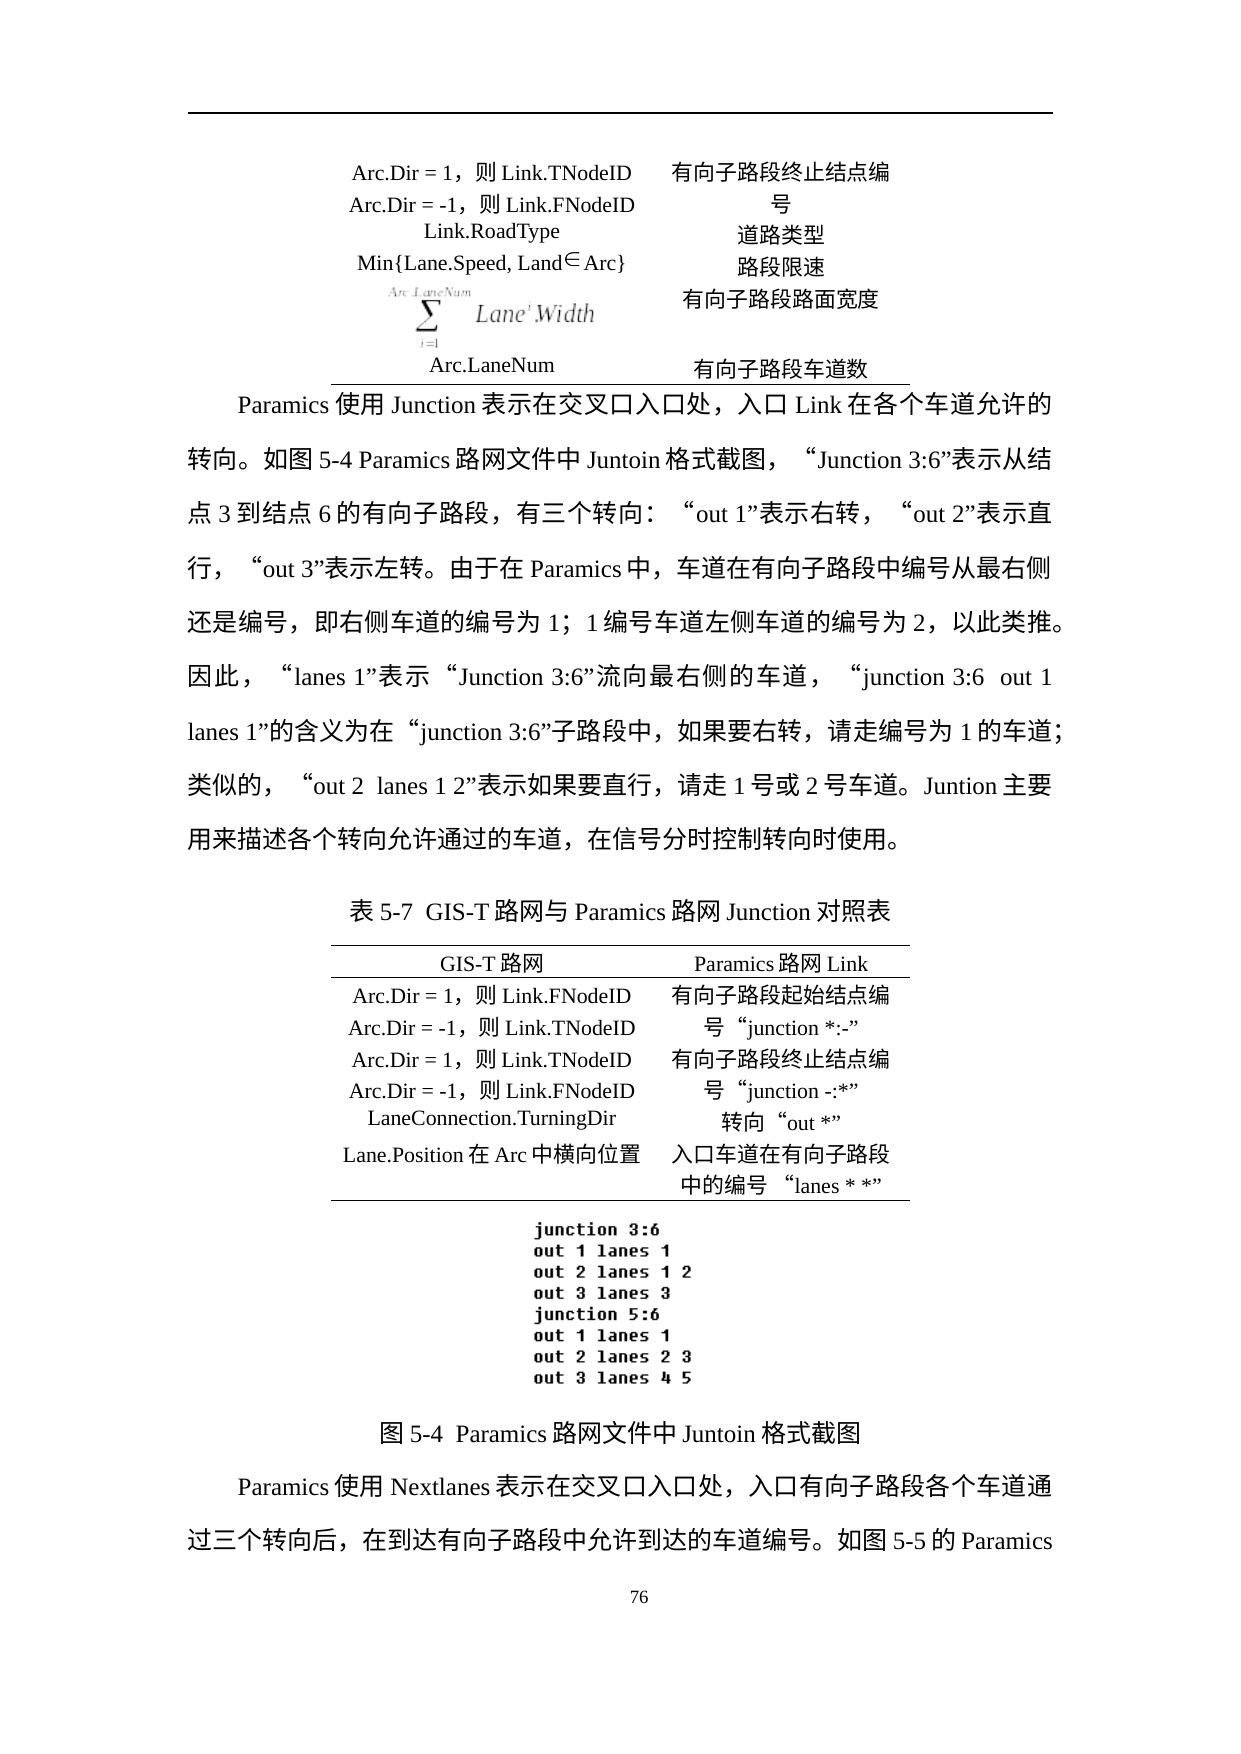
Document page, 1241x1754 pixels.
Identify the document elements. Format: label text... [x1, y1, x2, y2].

table_cell LaneConnection.TurningDir [331, 1105, 652, 1137]
table_cell 有向子路段终止结点编号 [652, 155, 910, 218]
table_cell Min{Lane.Speed, LandArc} [331, 250, 652, 282]
table_cell 有向子路段路面宽度 [652, 282, 910, 352]
table_cell Arc.Dir = 1，则Link.TNodeID Arc.Dir = -1，则Link.FNodeID [331, 155, 652, 218]
table_cell 转向“out *” [652, 1105, 910, 1137]
table_cell 路段限速 [652, 250, 910, 282]
text Paramics使用Junction表示在交叉口入口处，入口Link在各个车道允许的转向。如图5-4 Paramics路网文件中Juntoin格式截图，“Junction 3:6”表示从结点3到结点6的有向子路段，有三个转向：“out 1”表示右转，“out 2”表示直行，“out 3”表示左转。由于在Paramics中，车道在有向子路段中编号从最右侧还是编号，即右侧车道的编号为1；1编号车道左侧车道的编号为2，以此类推。因此，“lanes 1”表示“Junction 3:6”流向最右侧的车道，“junction 3:6 out 1 lanes 1”的含义为在“junction 3:6”子路段中，如果要右转，请走编号为1的车道；类似的，“out 2 lanes 1 2”表示如果要直行，请走1号或2号车道。Juntion主要用来描述各个转向允许通过的车道，在信号分时控制转向时使用。 [187, 385, 1053, 856]
table_cell Arc.Dir = 1，则Link.FNodeID Arc.Dir = -1，则Link.TNodeID [331, 978, 652, 1042]
table_cell [331, 282, 652, 352]
table_cell Link.RoadType [331, 218, 652, 250]
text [187, 1466, 1053, 1557]
table_cell 有向子路段车道数 [652, 352, 910, 384]
table_cell Lane.Position在Arc中横向位置 [331, 1137, 652, 1200]
text 表5-7 GIS-T路网与Paramics路网Junction对照表 [187, 891, 1053, 927]
table_cell 有向子路段起始结点编号“junction *:-” [652, 978, 910, 1042]
table_cell Arc.LaneNum [331, 352, 652, 384]
text 图5-4 Paramics路网文件中Juntoin格式截图 [187, 1413, 1053, 1449]
table_cell Arc.Dir = 1，则Link.TNodeID Arc.Dir = -1，则Link.FNodeID [331, 1042, 652, 1105]
picture [532, 1217, 708, 1397]
table_cell 入口车道在有向子路段中的编号 “lanes * *” [652, 1137, 910, 1200]
table_cell 有向子路段终止结点编号“junction -:*” [652, 1042, 910, 1105]
table_header Paramics路网Link [652, 946, 910, 977]
table_cell 道路类型 [652, 218, 910, 250]
table_header GIS-T路网 [331, 946, 652, 977]
